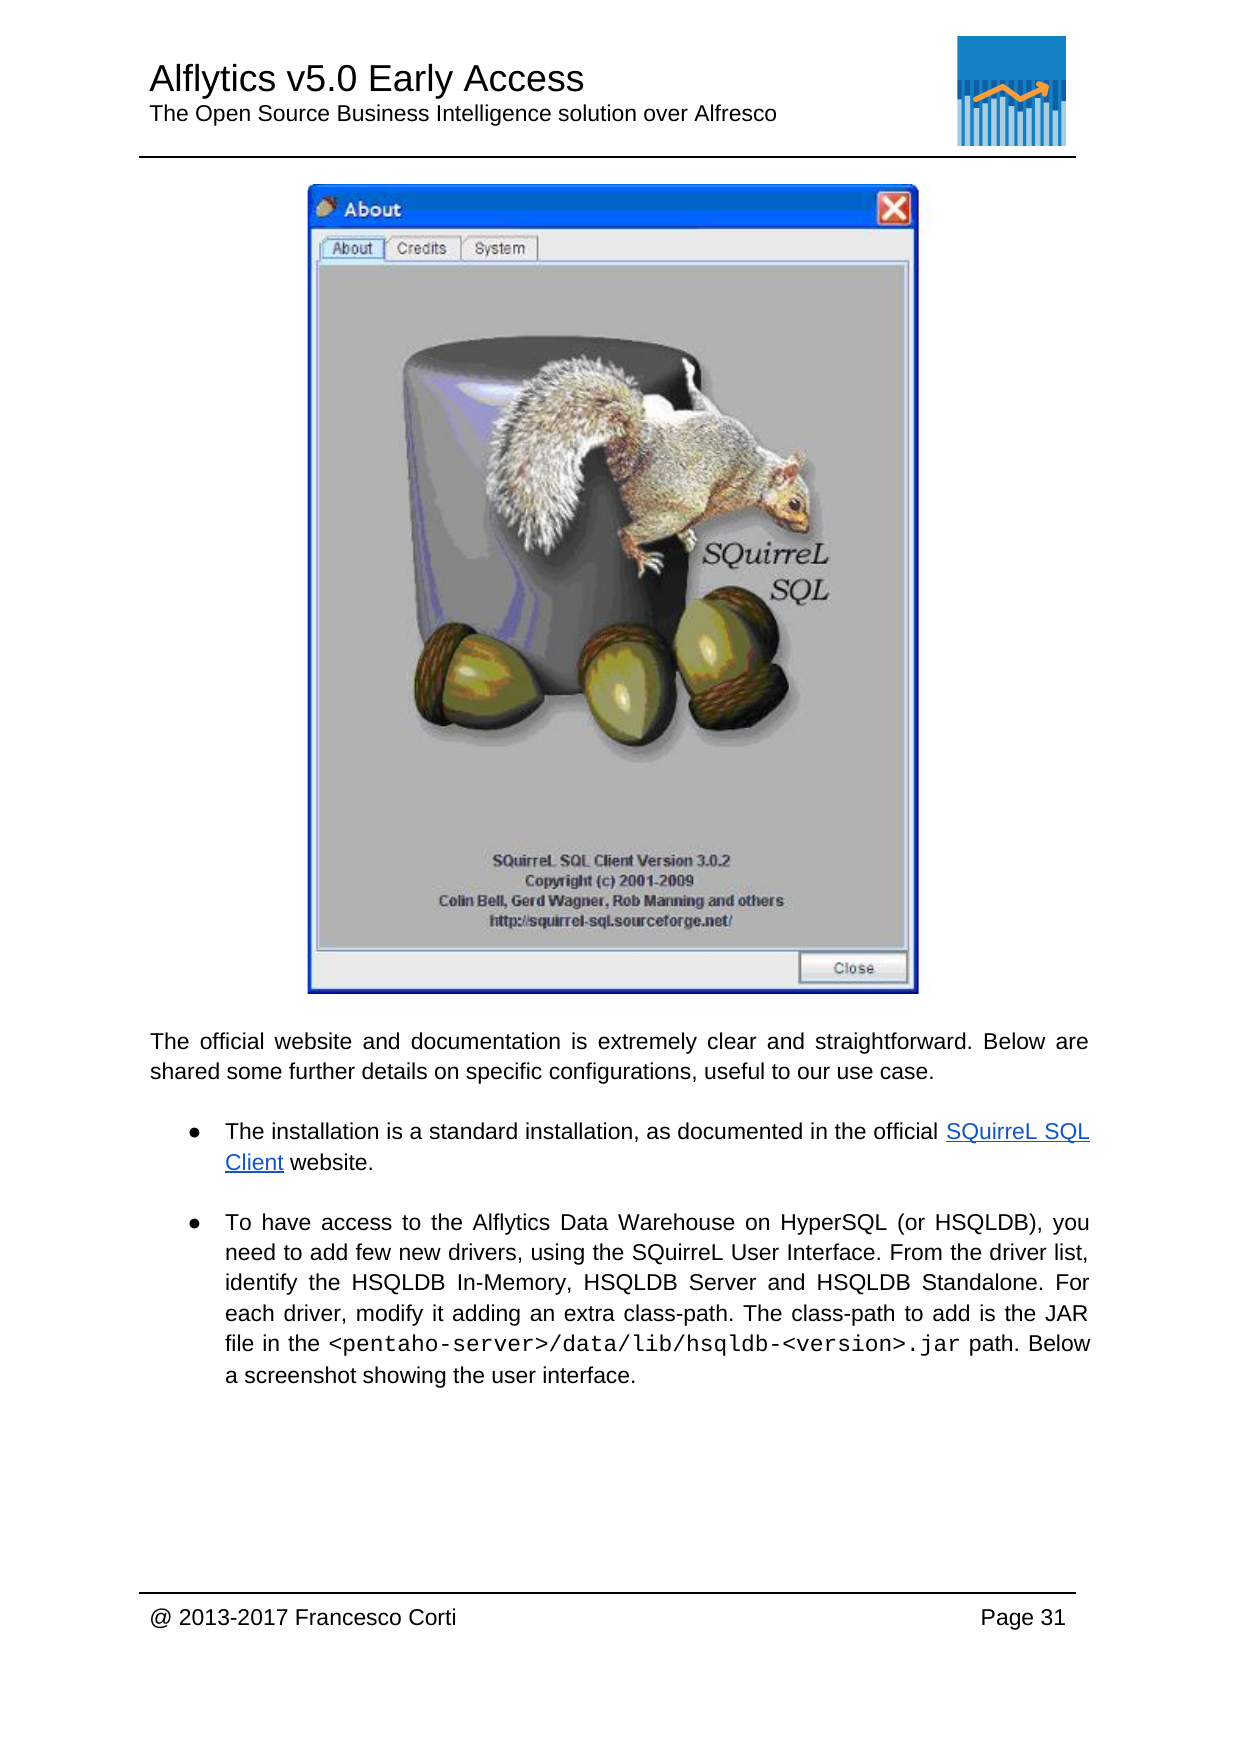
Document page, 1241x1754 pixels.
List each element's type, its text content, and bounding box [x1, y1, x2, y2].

picture [957, 36, 1066, 146]
text The official website and documentation is extremely clear and straightforward. Below are shared some further details on specific configurations, useful to our use case. [150, 1028, 1090, 1084]
list To have access to the Alflytics Data Warehouse on HyperSQL (or HSQLDB), you need to add few new drivers, using the SQuirreL User Interface. From the driver list, identify the HSQLDB In-Memory, HSQLDB Server and HSQLDB Standalone. For each driver, modify it adding an extra class-path. The class-path to add is the JAR file in the <pentaho-server>/data/lib/hsqldb-<version>.jar path. Below a screenshot showing the user interface. [187, 1209, 1090, 1388]
picture [307, 184, 933, 994]
list The installation is a standard installation, as documented in the official SQuirreL SQL Client website. [187, 1118, 1090, 1175]
